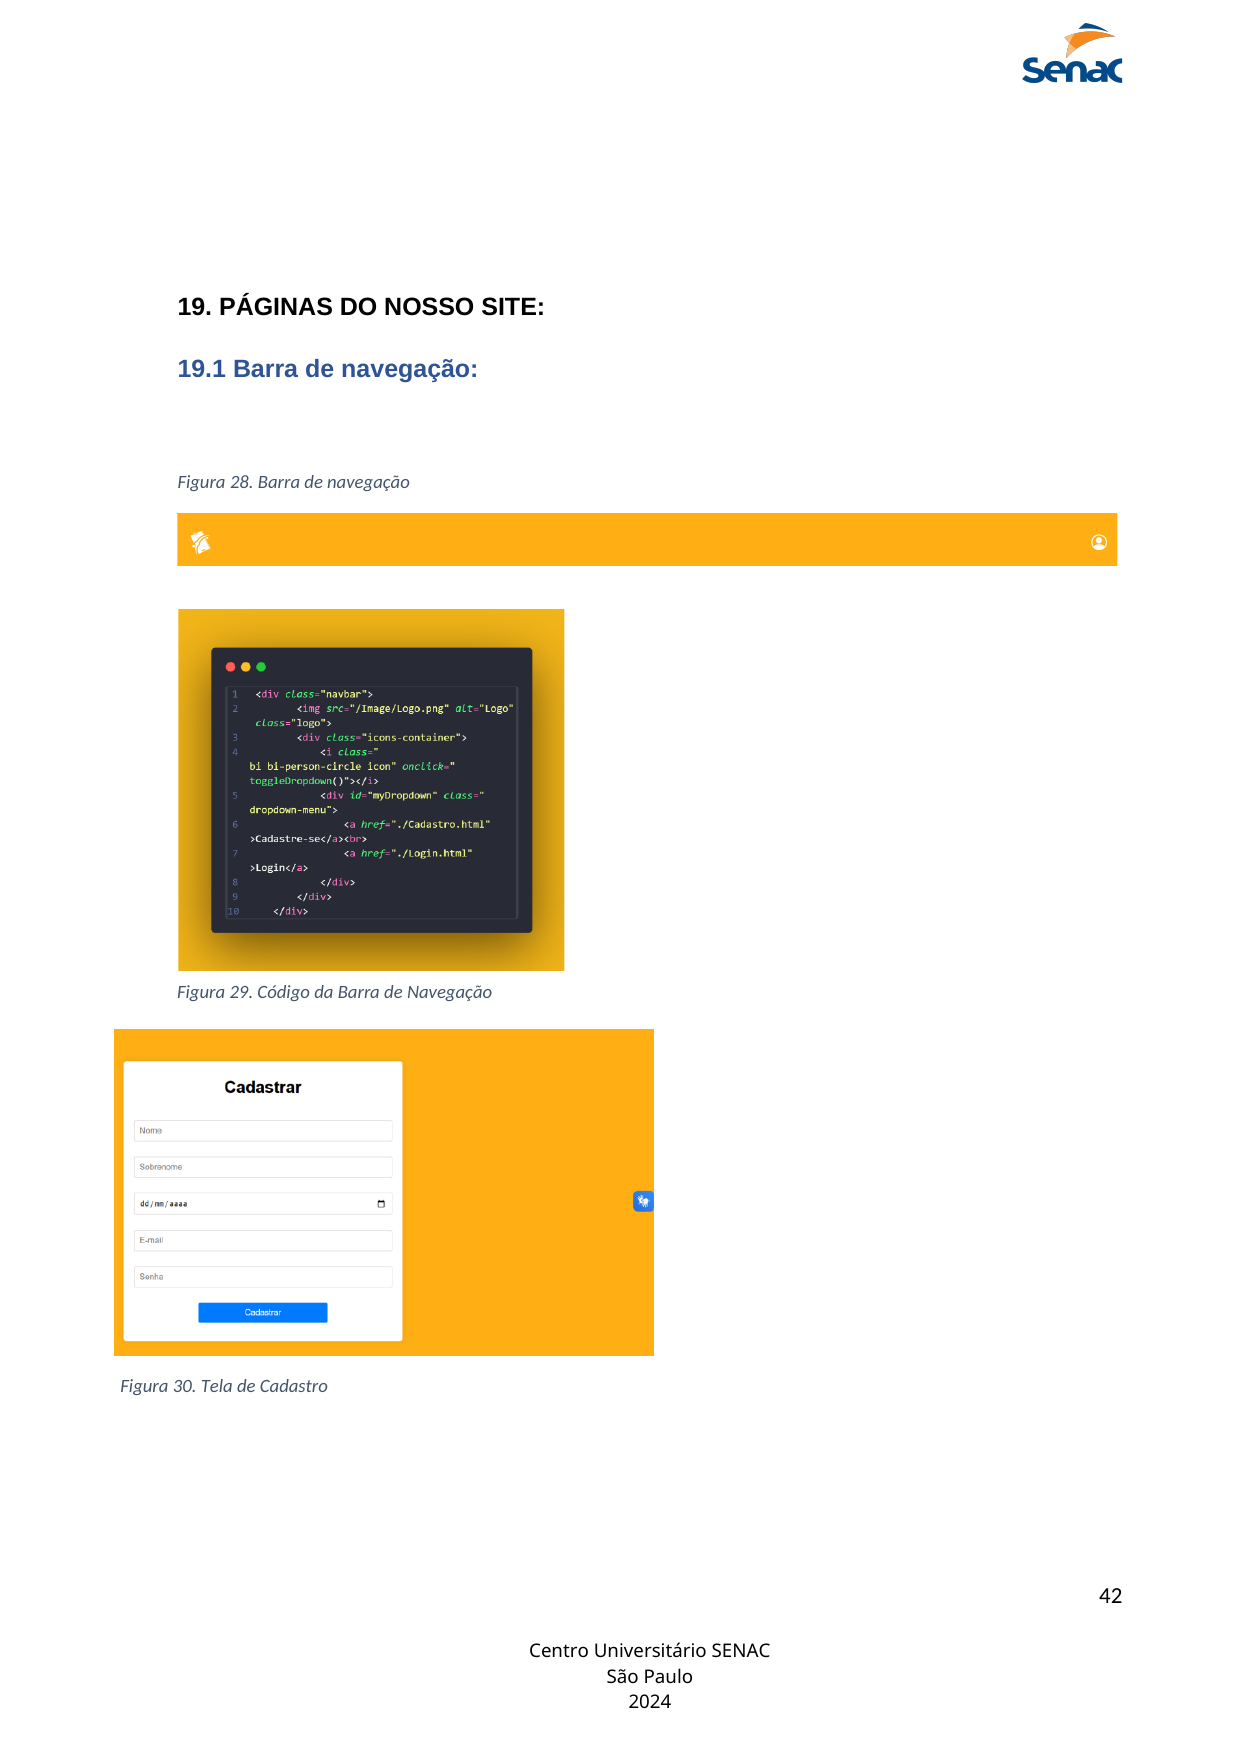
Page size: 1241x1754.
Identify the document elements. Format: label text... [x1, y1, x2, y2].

text Figura 28. Barra de navegação [177, 470, 1122, 493]
picture [177, 513, 1118, 566]
picture [1022, 23, 1123, 83]
subtitle 19.1 Barra de navegação: [177, 354, 1122, 383]
picture [113, 1029, 654, 1355]
picture [176, 609, 564, 969]
subtitle 19. PÁGINAS DO NOSSO SITE: [177, 292, 1122, 321]
